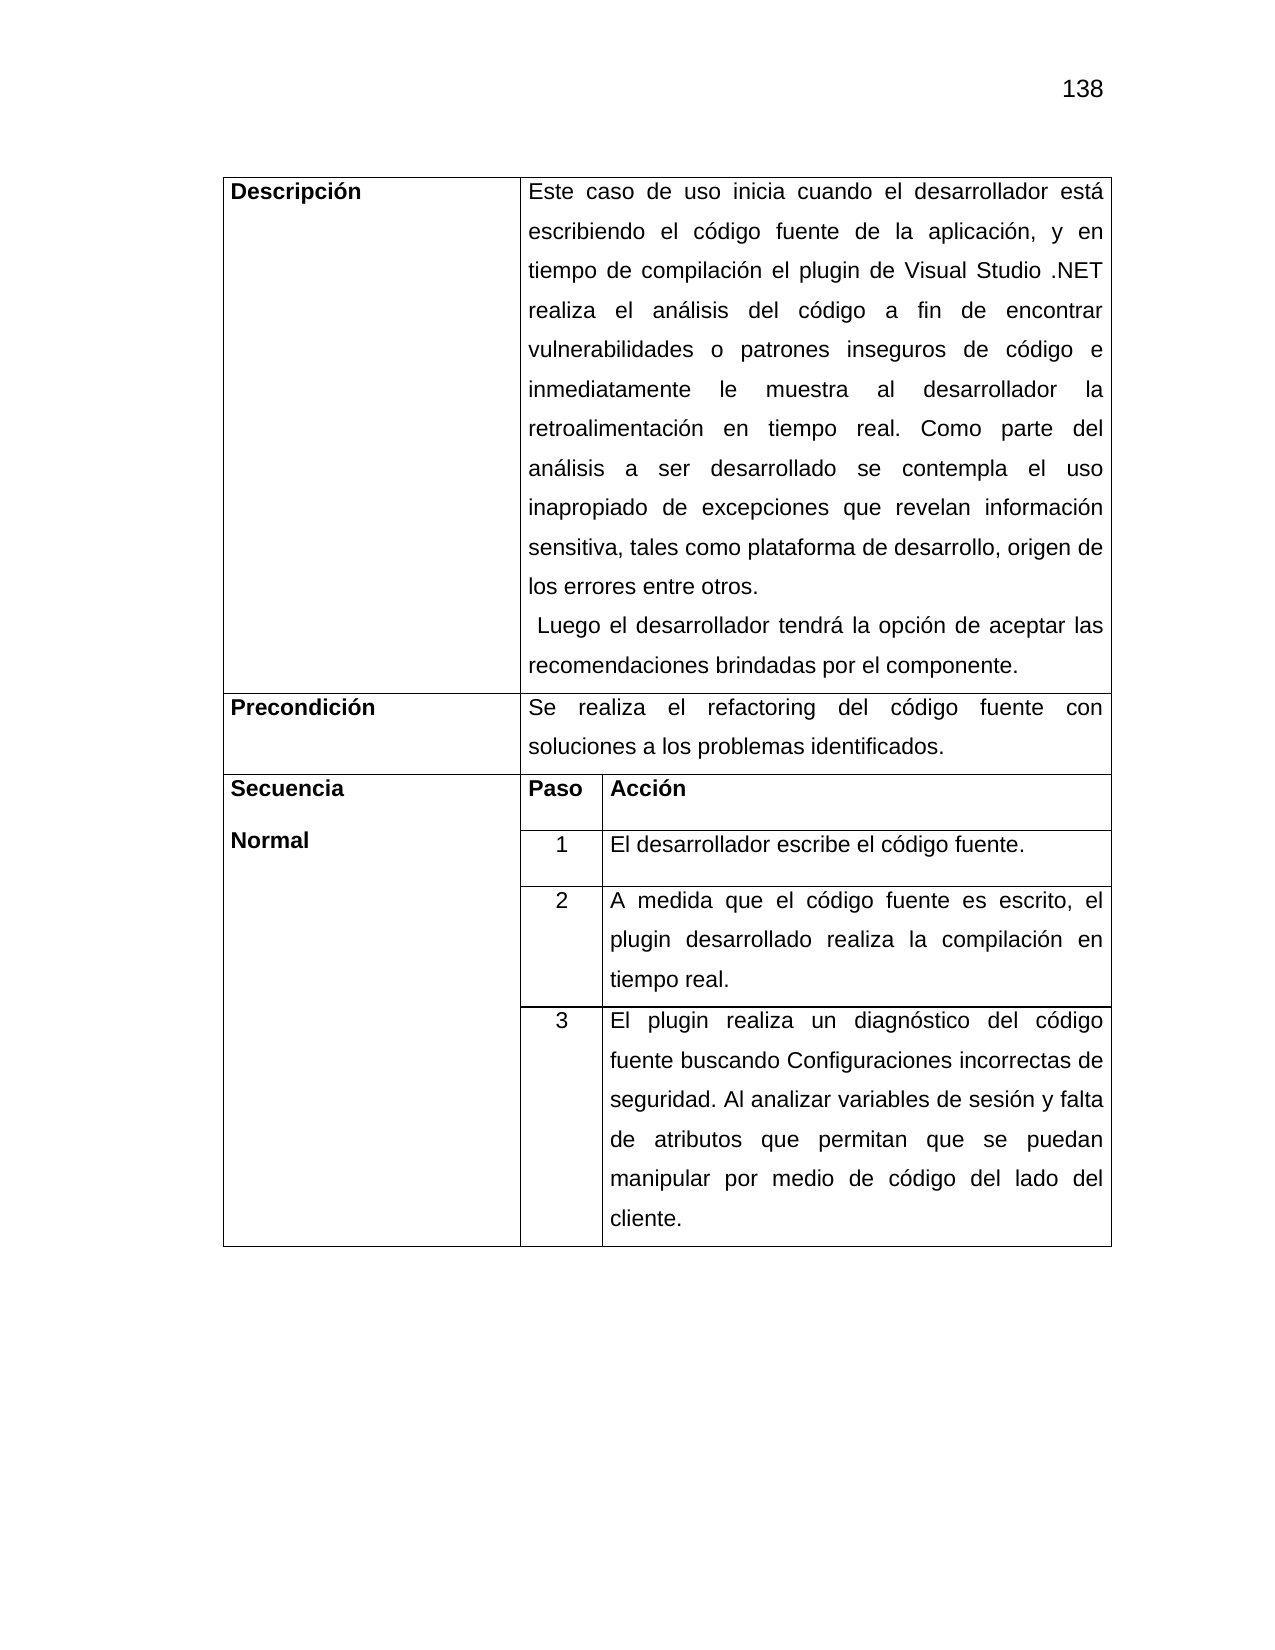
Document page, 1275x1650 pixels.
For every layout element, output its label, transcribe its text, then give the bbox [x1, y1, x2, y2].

table_cell Se realiza el refactoring del código fuente con soluciones a los problemas identificados. [521, 694, 1111, 774]
table_cell 2 [521, 887, 602, 1006]
table_cell Este caso de uso inicia cuando el desarrollador está escribiendo el código fuente de la aplicación, y en tiempo de compilación el plugin de Visual Studio .NET realiza el análisis del código a fin de encontrar vulnerabilidades o patrones inseguros de código e inmediatamente le muestra al desarrollador la retroalimentación en tiempo real. Como parte del análisis a ser desarrollado se contempla el uso inapropiado de excepciones que revelan información sensitiva, tales como plataforma de desarrollo, origen de los errores entre otros. Luego el desarrollador tendrá la opción de aceptar las recomendaciones brindadas por el componente. [521, 178, 1111, 693]
table_cell 3 [521, 1008, 602, 1246]
table_cell 1 [521, 831, 602, 886]
table_cell A medida que el código fuente es escrito, el plugin desarrollado realiza la compilación en tiempo real. [603, 887, 1111, 1006]
table_cell Precondición [224, 694, 520, 774]
table_cell Secuencia Normal [224, 775, 520, 1246]
table_cell Acción [603, 775, 1111, 830]
table_cell El plugin realiza un diagnóstico del código fuente buscando Configuraciones incorrectas de seguridad. Al analizar variables de sesión y falta de atributos que permitan que se puedan manipular por medio de código del lado del cliente. [603, 1008, 1111, 1246]
table_cell El desarrollador escribe el código fuente. [603, 831, 1111, 886]
table_cell Descripción [224, 178, 520, 693]
table_cell Paso [521, 775, 602, 830]
